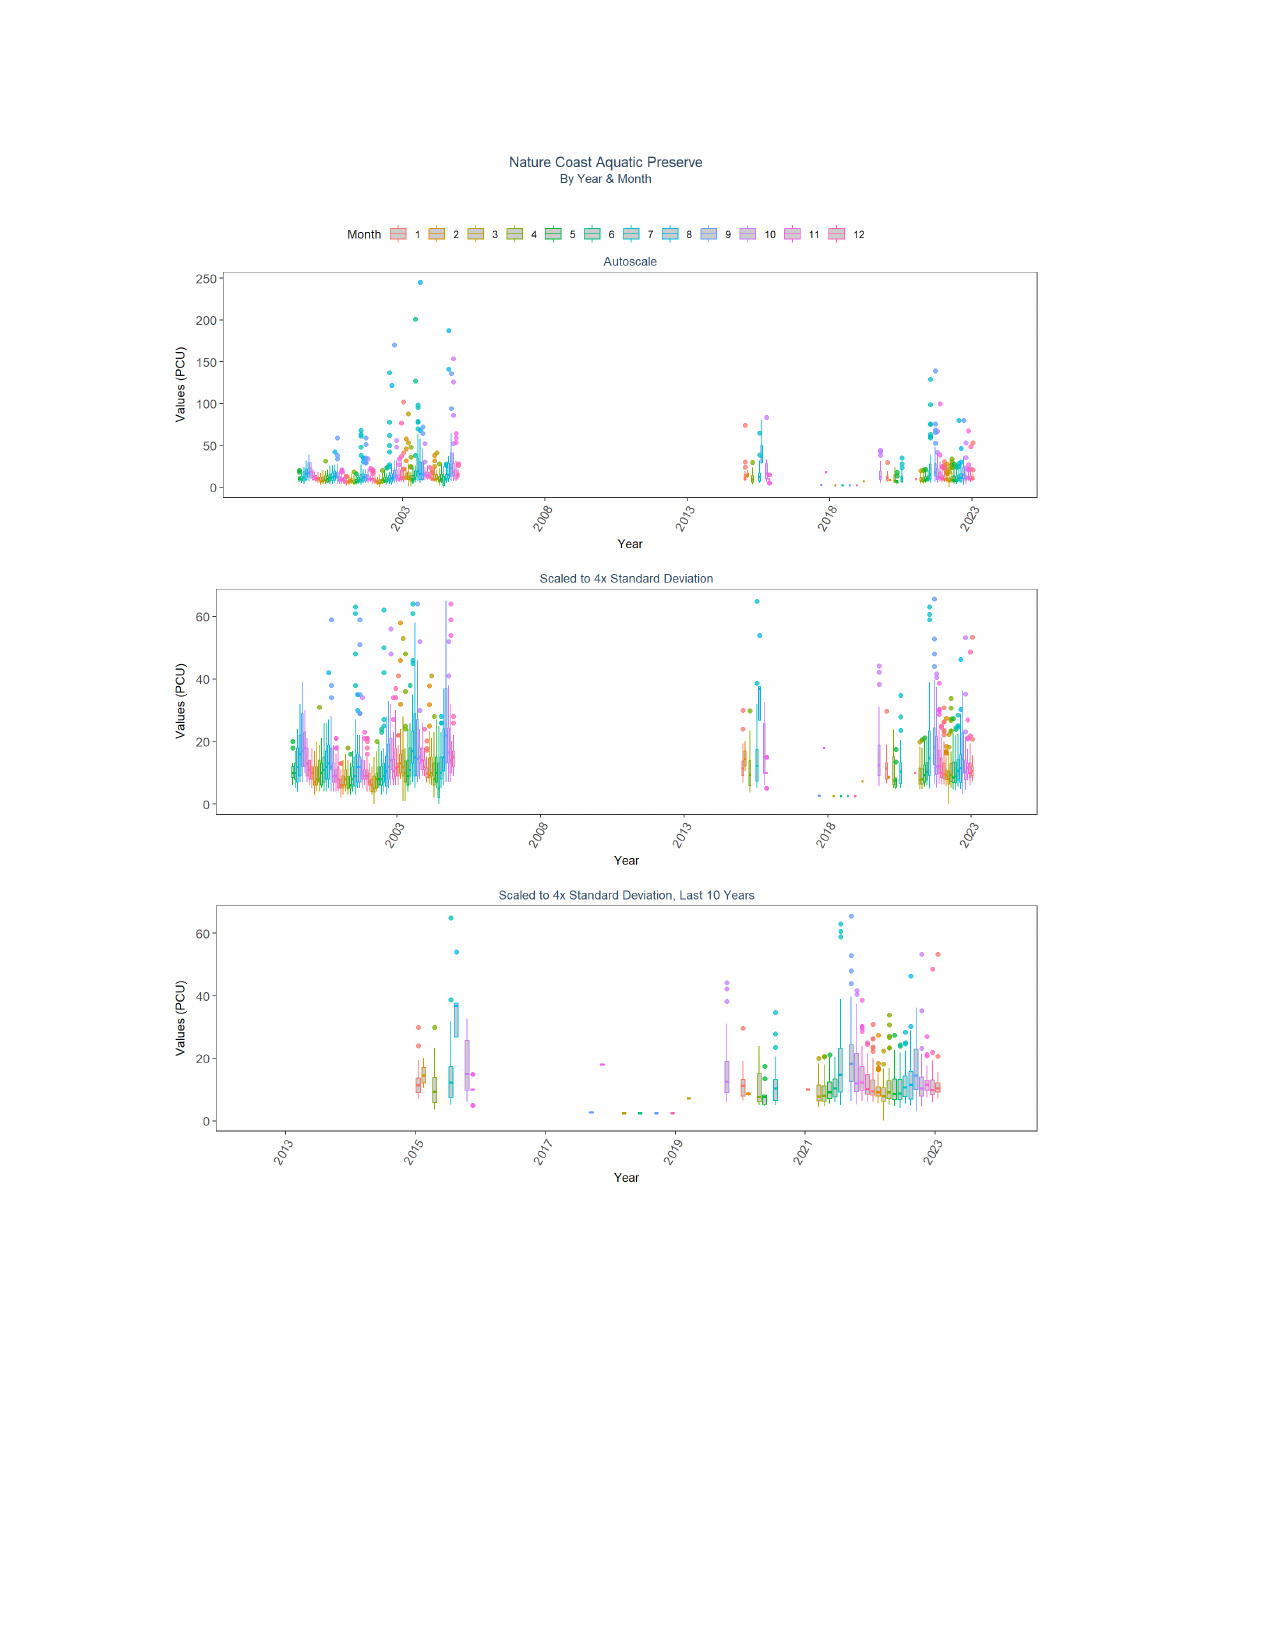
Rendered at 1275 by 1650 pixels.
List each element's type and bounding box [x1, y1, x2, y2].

picture [168, 150, 1044, 1200]
